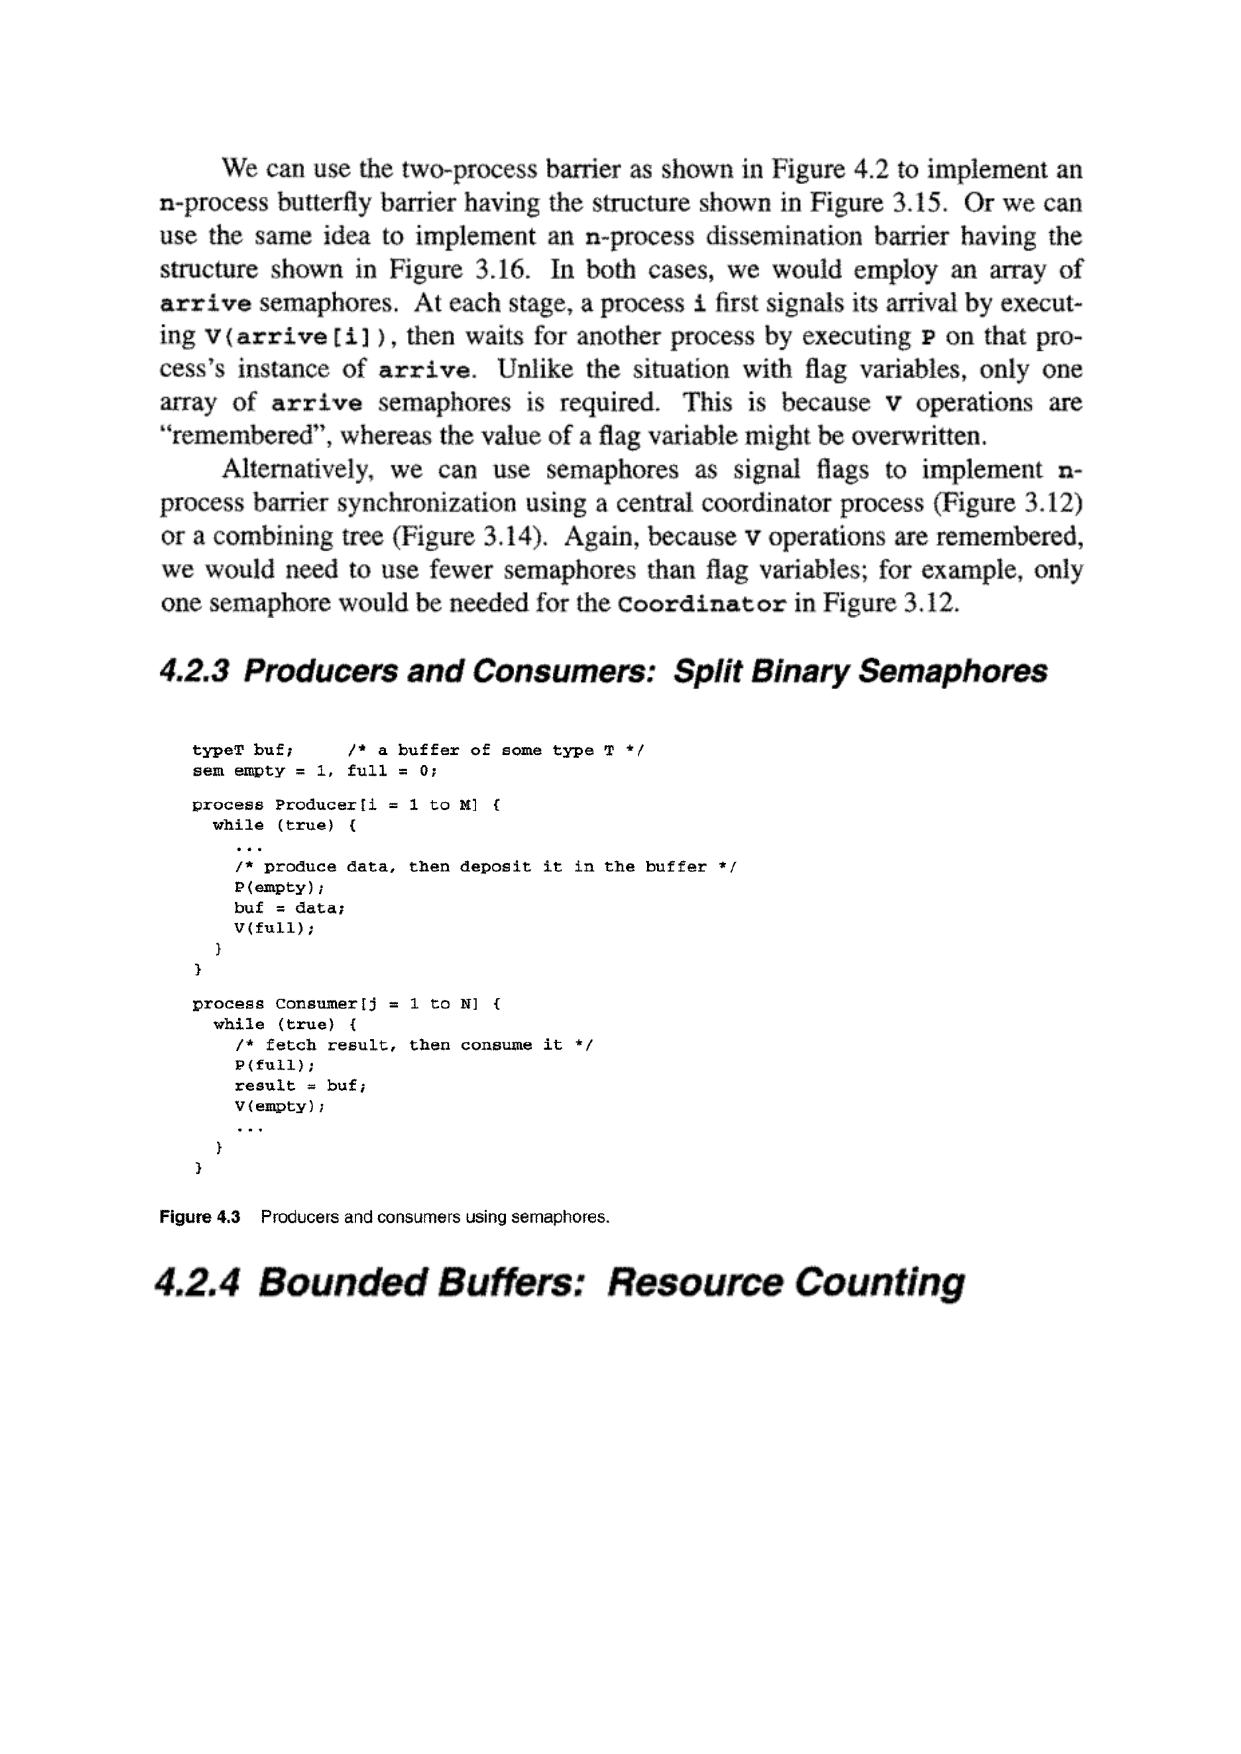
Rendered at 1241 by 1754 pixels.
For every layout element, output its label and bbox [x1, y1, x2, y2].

picture [150, 150, 1091, 618]
picture [150, 636, 1091, 707]
picture [150, 725, 740, 1232]
picture [150, 1250, 991, 1313]
